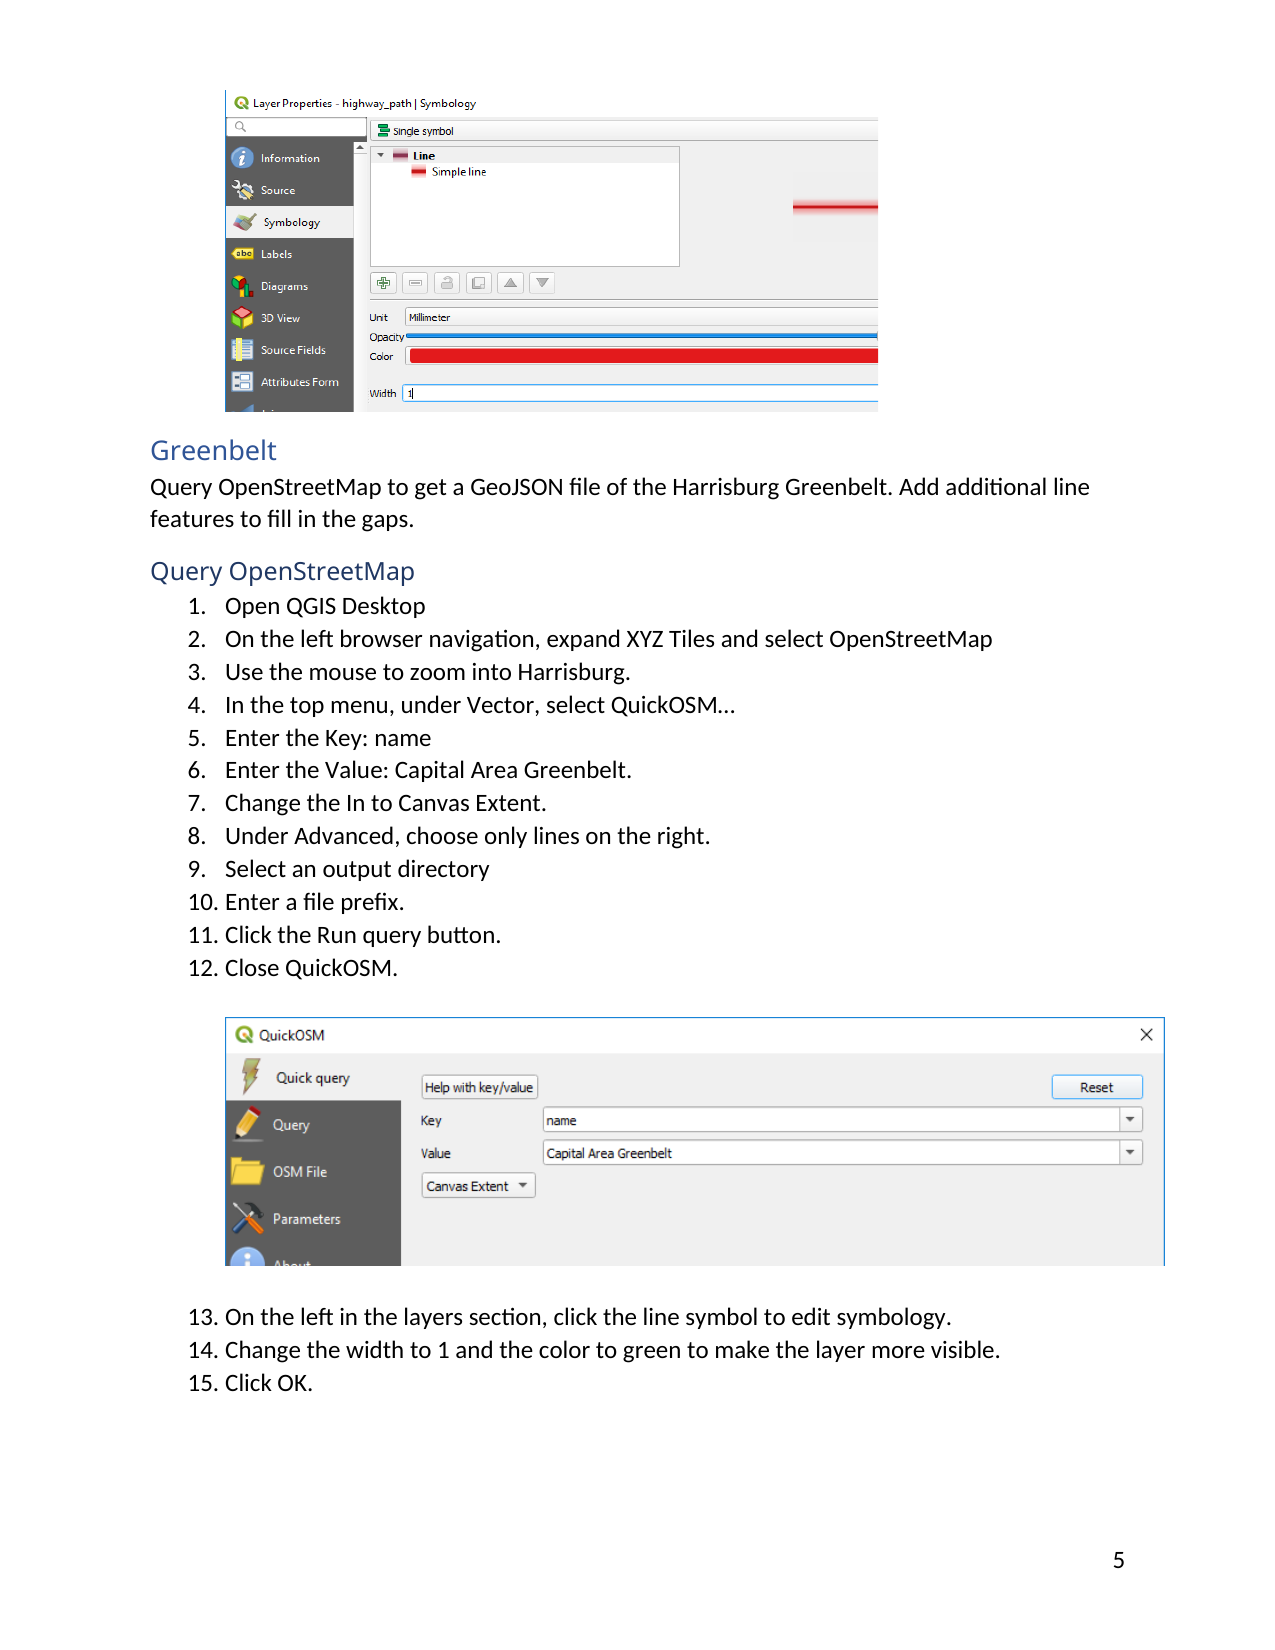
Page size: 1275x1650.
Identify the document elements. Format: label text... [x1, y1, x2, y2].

picture [225, 90, 879, 412]
list Click the Run query button. [187, 919, 1125, 950]
subtitle Query OpenStreetMap [150, 553, 1125, 587]
list Click OK. [187, 1367, 1125, 1397]
list Enter the Key: name [187, 722, 1125, 752]
list Change the width to 1 and the color to green to make the layer more visible. [187, 1334, 1125, 1364]
list Enter a file prefix. [187, 886, 1125, 917]
list Enter the Value: Capital Area Greenbelt. [187, 754, 1125, 785]
list On the left in the layers section, click the line symbol to edit symbology. [187, 1301, 1125, 1331]
list Close QuickOSM. [187, 952, 1125, 983]
list On the left browser navigation, expand XYZ Tiles and select OpenStreetMap [187, 623, 1125, 653]
list Use the mouse to zoom into Harrisburg. [187, 656, 1125, 686]
text Query OpenStreetMap to get a GeoJSON file of the Harrisburg Greenbelt. Add additional line features to fill in the gaps. [150, 471, 1125, 534]
list Select an output directory [187, 853, 1125, 884]
list Open QGIS Desktop [187, 590, 1125, 621]
list Under Advanced, choose only lines on the right. [187, 820, 1125, 851]
list In the top menu, under Vector, select QuickOSM… [187, 689, 1125, 719]
subtitle Greenbelt [150, 431, 1125, 468]
list Change the In to Canvas Extent. [187, 787, 1125, 818]
picture [225, 1017, 1165, 1266]
